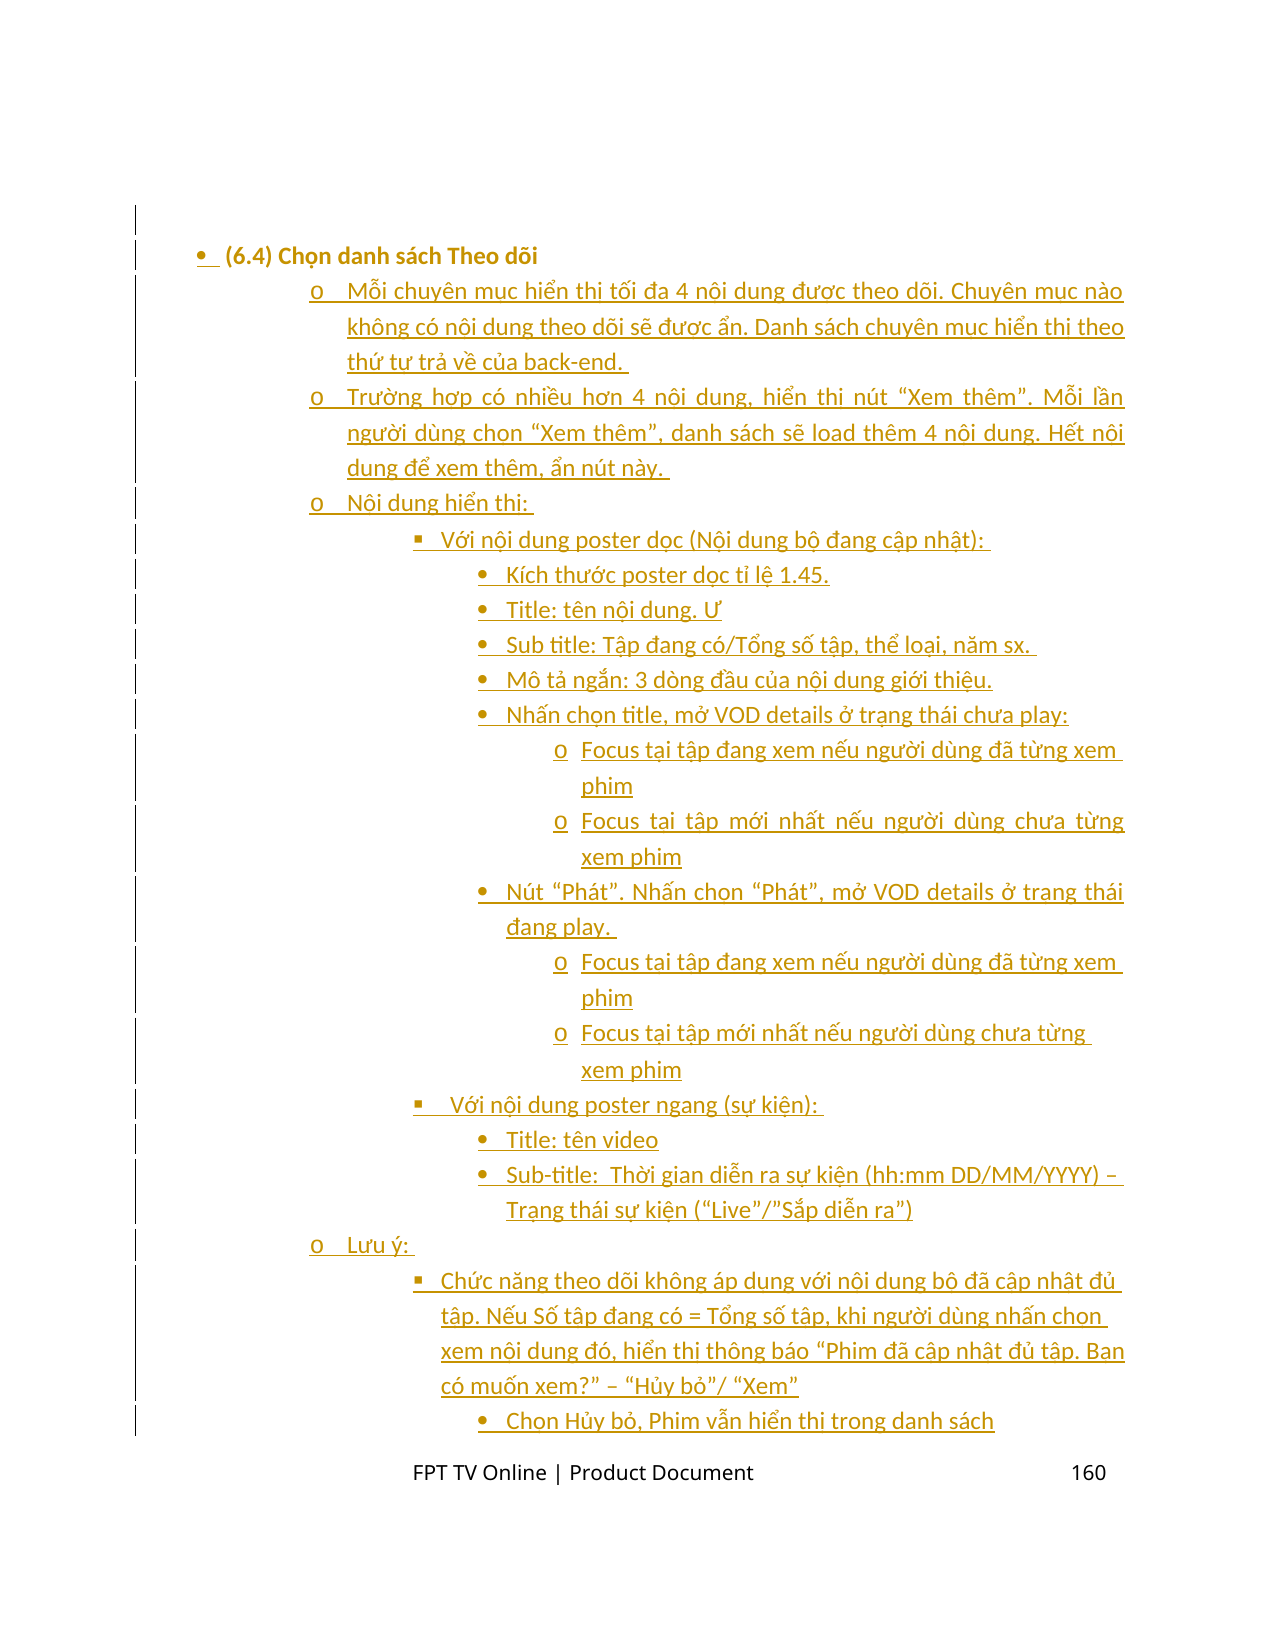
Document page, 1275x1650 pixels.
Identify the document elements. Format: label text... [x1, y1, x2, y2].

list (6.4) Chọn danh sách Theo dõi [197, 240, 1125, 270]
